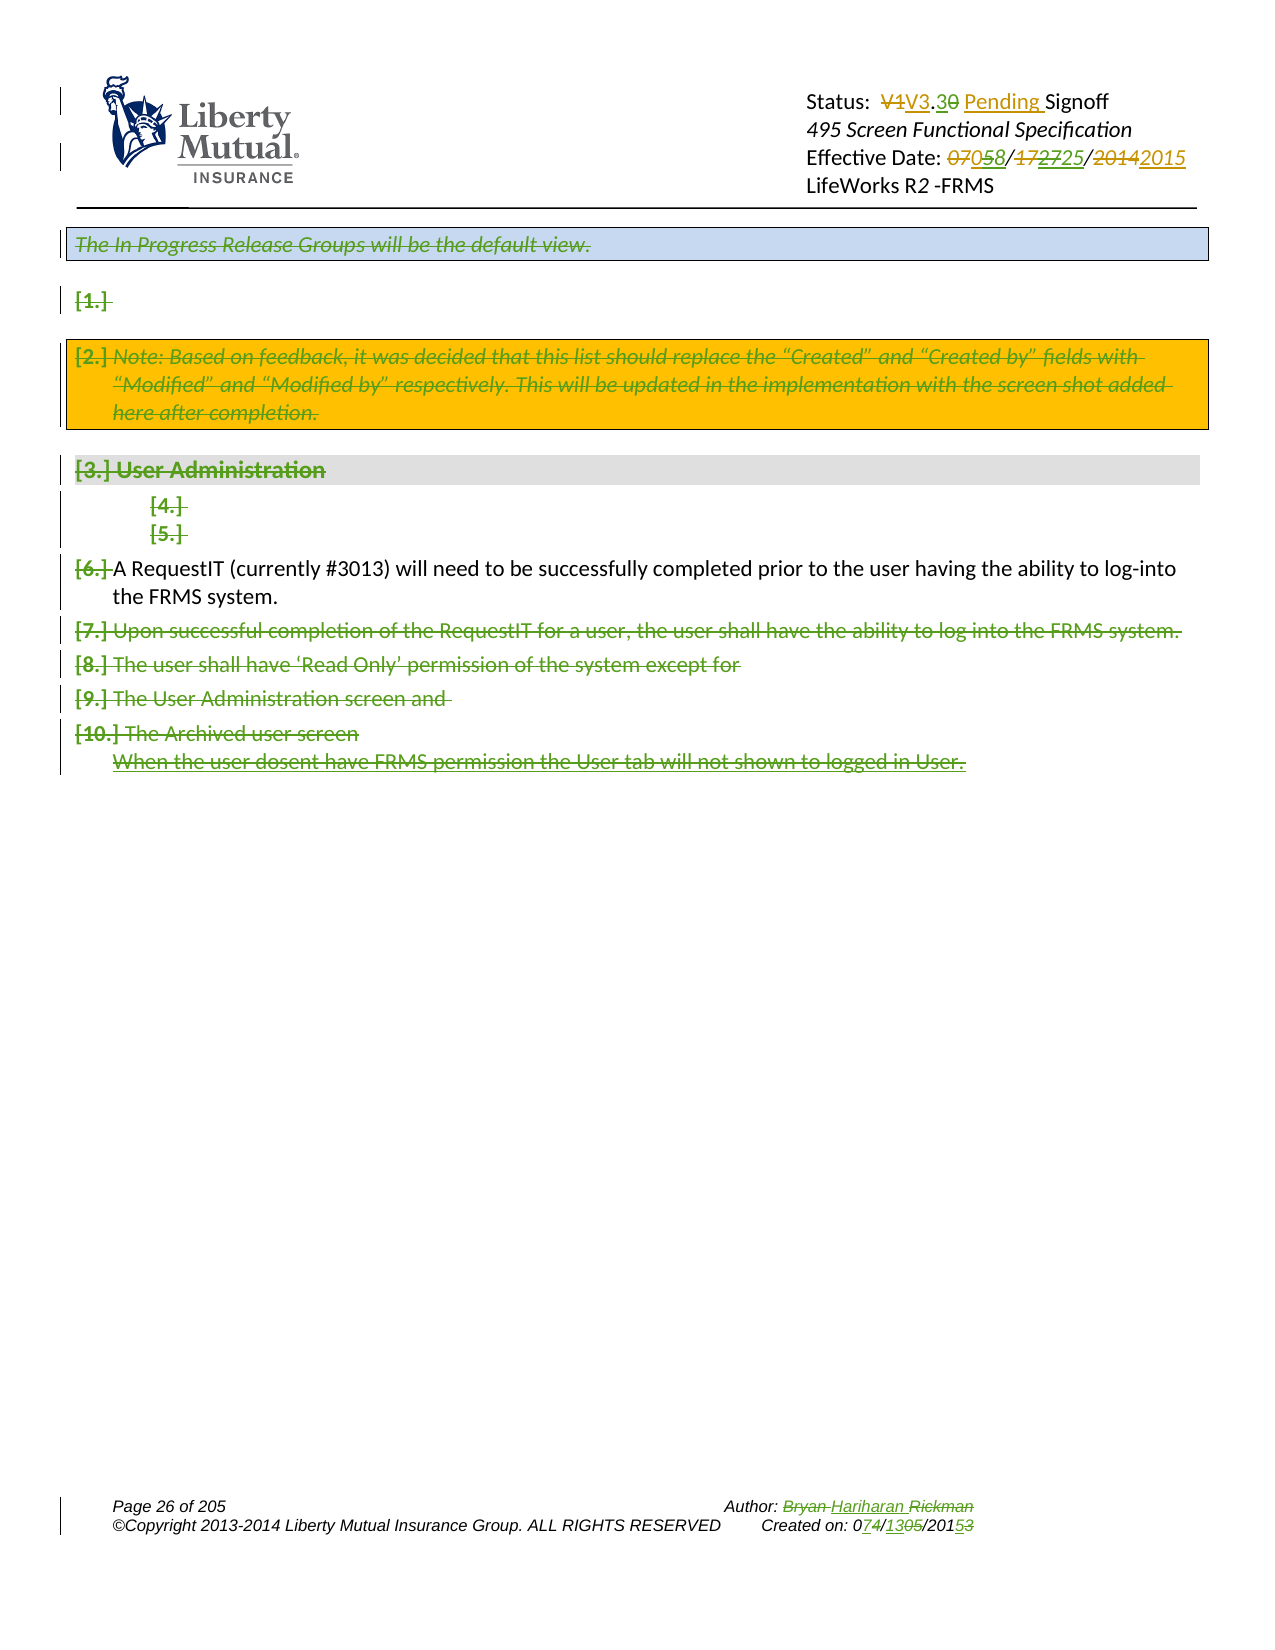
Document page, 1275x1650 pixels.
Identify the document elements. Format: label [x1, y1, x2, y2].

picture [80, 52, 322, 206]
